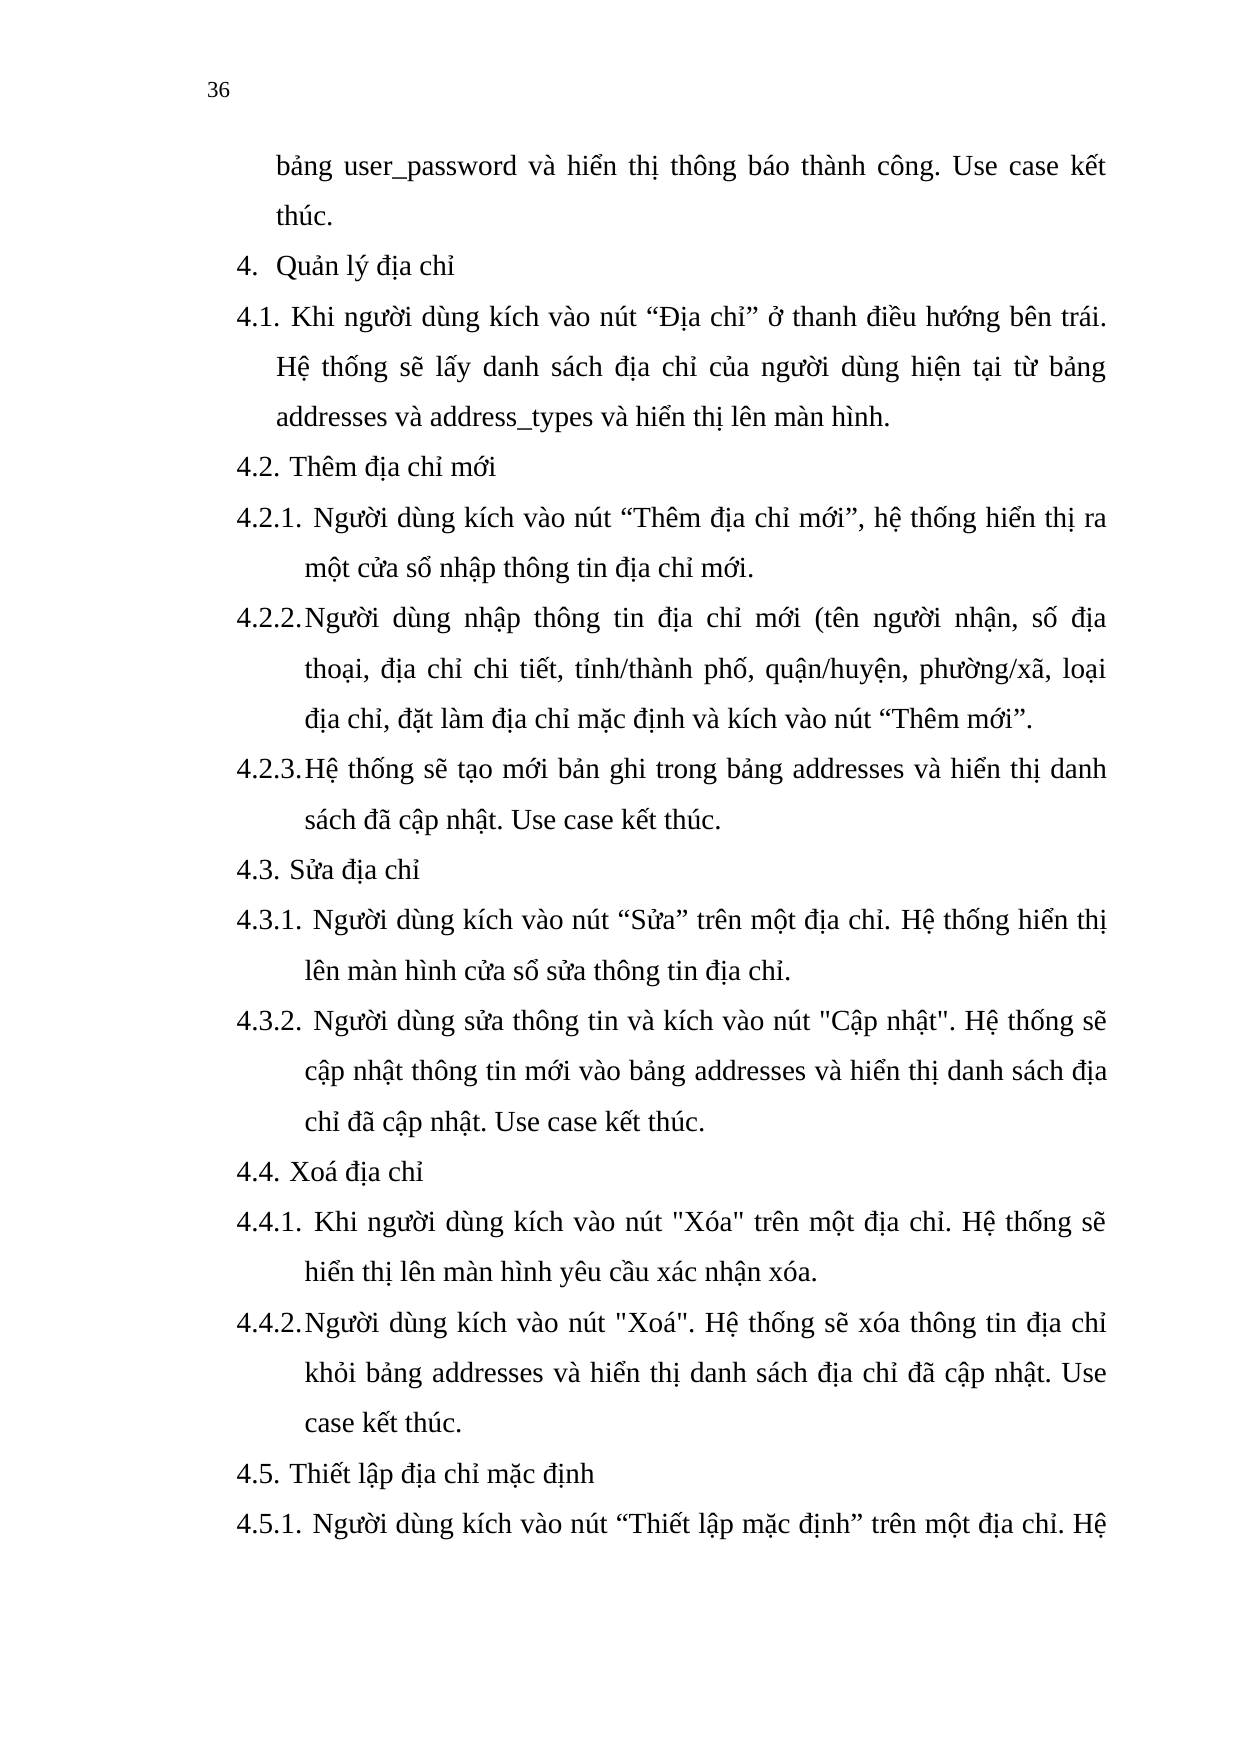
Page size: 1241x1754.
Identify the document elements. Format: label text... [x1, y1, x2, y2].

list Người dùng nhập thông tin địa chỉ mới (tên người nhận, số địa thoại, địa chỉ chi tiết, tỉnh/thành phố, quận/huyện, phường/xã, loại địa chỉ, đặt làm địa chỉ mặc định và kích vào nút “Thêm mới”. [236, 601, 1108, 735]
list Quản lý địa chỉ [236, 248, 1108, 282]
list Thêm địa chỉ mới [236, 449, 1108, 483]
list Khi người dùng kích vào nút "Xóa" trên một địa chỉ. Hệ thống sẽ hiển thị lên màn hình yêu cầu xác nhận xóa. [236, 1204, 1108, 1288]
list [236, 1506, 1108, 1540]
list Sửa địa chỉ [236, 852, 1108, 886]
list Xoá địa chỉ [236, 1154, 1108, 1187]
list Khi người dùng kích vào nút “Địa chỉ” ở thanh điều hướng bên trái. Hệ thống sẽ lấy danh sách địa chỉ của người dùng hiện tại từ bảng addresses và address_types và hiển thị lên màn hình. [236, 299, 1108, 433]
list Người dùng kích vào nút “Thêm địa chỉ mới”, hệ thống hiển thị ra một cửa sổ nhập thông tin địa chỉ mới. [236, 500, 1108, 584]
list Người dùng sửa thông tin và kích vào nút "Cập nhật". Hệ thống sẽ cập nhật thông tin mới vào bảng addresses và hiển thị danh sách địa chỉ đã cập nhật. Use case kết thúc. [236, 1003, 1108, 1137]
list Thiết lập địa chỉ mặc định [236, 1456, 1108, 1489]
list Người dùng kích vào nút "Xoá". Hệ thống sẽ xóa thông tin địa chỉ khỏi bảng addresses và hiển thị danh sách địa chỉ đã cập nhật. Use case kết thúc. [236, 1305, 1108, 1439]
list Người dùng kích vào nút “Sửa” trên một địa chỉ. Hệ thống hiển thị lên màn hình cửa sổ sửa thông tin địa chỉ. [236, 902, 1108, 986]
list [236, 148, 1108, 232]
list Hệ thống sẽ tạo mới bản ghi trong bảng addresses và hiển thị danh sách đã cập nhật. Use case kết thúc. [236, 751, 1108, 835]
